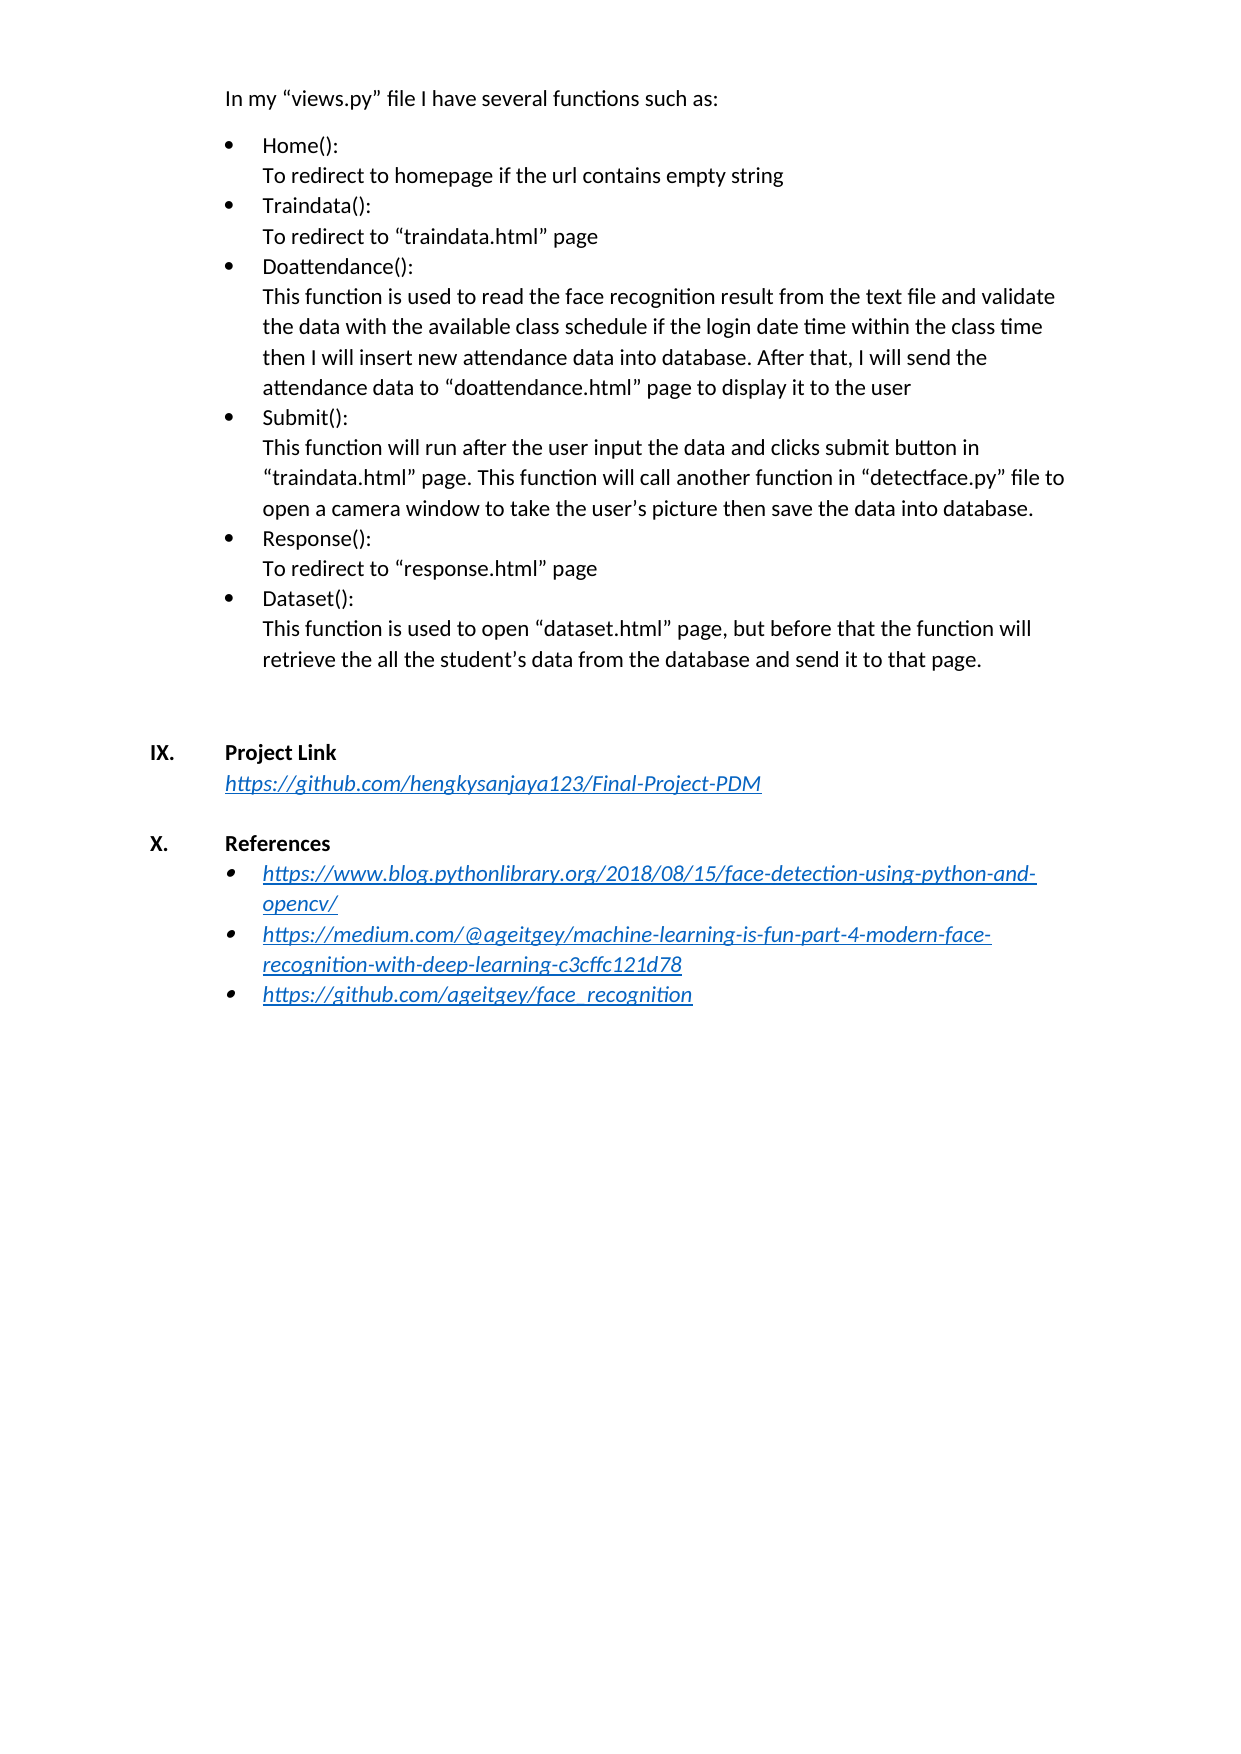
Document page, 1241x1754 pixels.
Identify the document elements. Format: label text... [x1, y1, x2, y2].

list Traindata(): [225, 192, 1090, 220]
text In my “views.py” file I have several functions such as: [225, 84, 1090, 112]
list Home(): [225, 131, 1090, 159]
list This function will run after the user input the data and clicks submit button in “traindata.html” page. This function will call another function in “detectface.py” file to open a camera window to take the user’s picture then save the data into database. [262, 433, 1090, 522]
list Doattendance(): [225, 252, 1090, 280]
list https://medium.com/@ageitgey/machine-learning-is-fun-part-4-modern-face-recognition-with-deep-learning-c3cffc121d78 [225, 920, 1090, 978]
list This function is used to open “dataset.html” page, but before that the function will retrieve the all the student’s data from the database and send it to that page. [262, 614, 1090, 673]
list https://github.com/hengkysanjaya123/Final-Project-PDM [225, 769, 1090, 797]
list To redirect to “traindata.html” page [262, 222, 1090, 250]
list Response(): [225, 524, 1090, 552]
list To redirect to “response.html” page [262, 554, 1090, 582]
list https://github.com/ageitgey/face_recognition [225, 980, 1090, 1008]
list Project Link [150, 738, 1090, 767]
list This function is used to read the face recognition result from the text file and validate the data with the available class schedule if the login date time within the class time then I will insert new attendance data into database. After that, I will send the attendance data to “doattendance.html” page to display it to the user [262, 282, 1090, 401]
list To redirect to homepage if the url contains empty string [262, 161, 1090, 189]
list References [150, 829, 1090, 857]
list https://www.blog.pythonlibrary.org/2018/08/15/face-detection-using-python-and-opencv/ [225, 859, 1090, 918]
list Dataset(): [225, 584, 1090, 612]
list Submit(): [225, 403, 1090, 431]
